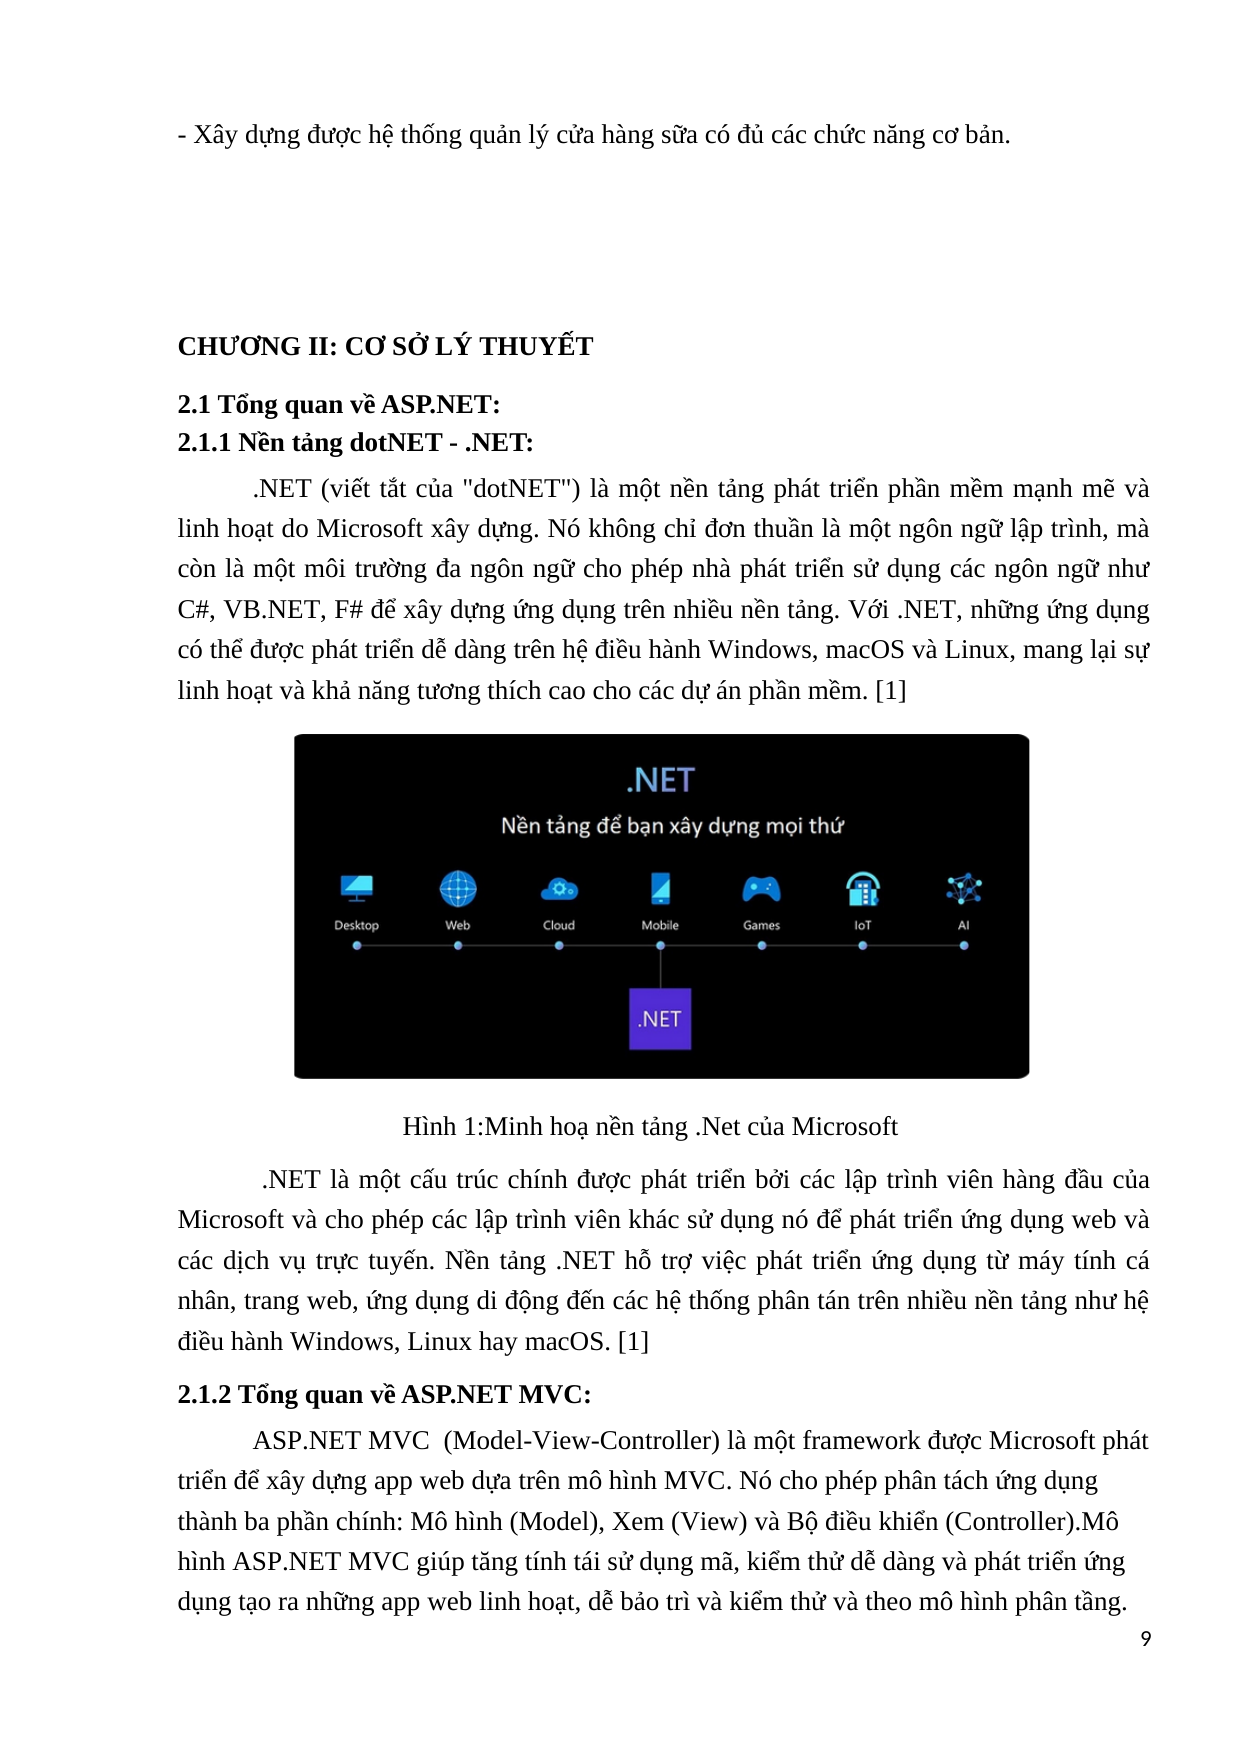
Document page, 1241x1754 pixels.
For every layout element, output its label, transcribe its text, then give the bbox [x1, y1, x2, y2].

picture [294, 734, 1030, 1080]
text .NET là một cấu trúc chính được phát triển bởi các lập trình viên hàng đầu của Microsoft và cho phép các lập trình viên khác sử dụng nó để phát triển ứng dụng web và các dịch vụ trực tuyến. Nền tảng .NET hỗ trợ việc phát triển ứng dụng từ máy tính cá nhân, trang web, ứng dụng di động đến các hệ thống phân tán trên nhiều nền tảng như hệ điều hành Windows, Linux hay macOS. [1] [177, 1163, 1152, 1356]
subtitle 2.1.2 Tổng quan về ASP.NET MVC: [177, 1378, 1152, 1409]
subtitle CHƯƠNG II: CƠ SỞ LÝ THUYẾT [177, 330, 1152, 361]
subtitle 2.1.1 Nền tảng dotNET - .NET: [177, 426, 1152, 457]
text .NET (viết tắt của "dotNET") là một nền tảng phát triển phần mềm mạnh mẽ và linh hoạt do Microsoft xây dựng. Nó không chỉ đơn thuần là một ngôn ngữ lập trình, mà còn là một môi trường đa ngôn ngữ cho phép nhà phát triển sử dụng các ngôn ngữ như C#, VB.NET, F# để xây dựng ứng dụng trên nhiều nền tảng. Với .NET, những ứng dụng có thể được phát triển dễ dàng trên hệ điều hành Windows, macOS và Linux, mang lại sự linh hoạt và khả năng tương thích cao cho các dự án phần mềm. [1] [177, 472, 1152, 705]
subtitle 2.1 Tổng quan về ASP.NET: [177, 388, 1152, 419]
text - Xây dựng được hệ thống quản lý cửa hàng sữa có đủ các chức năng cơ bản. [177, 118, 1152, 149]
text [177, 1424, 1152, 1617]
